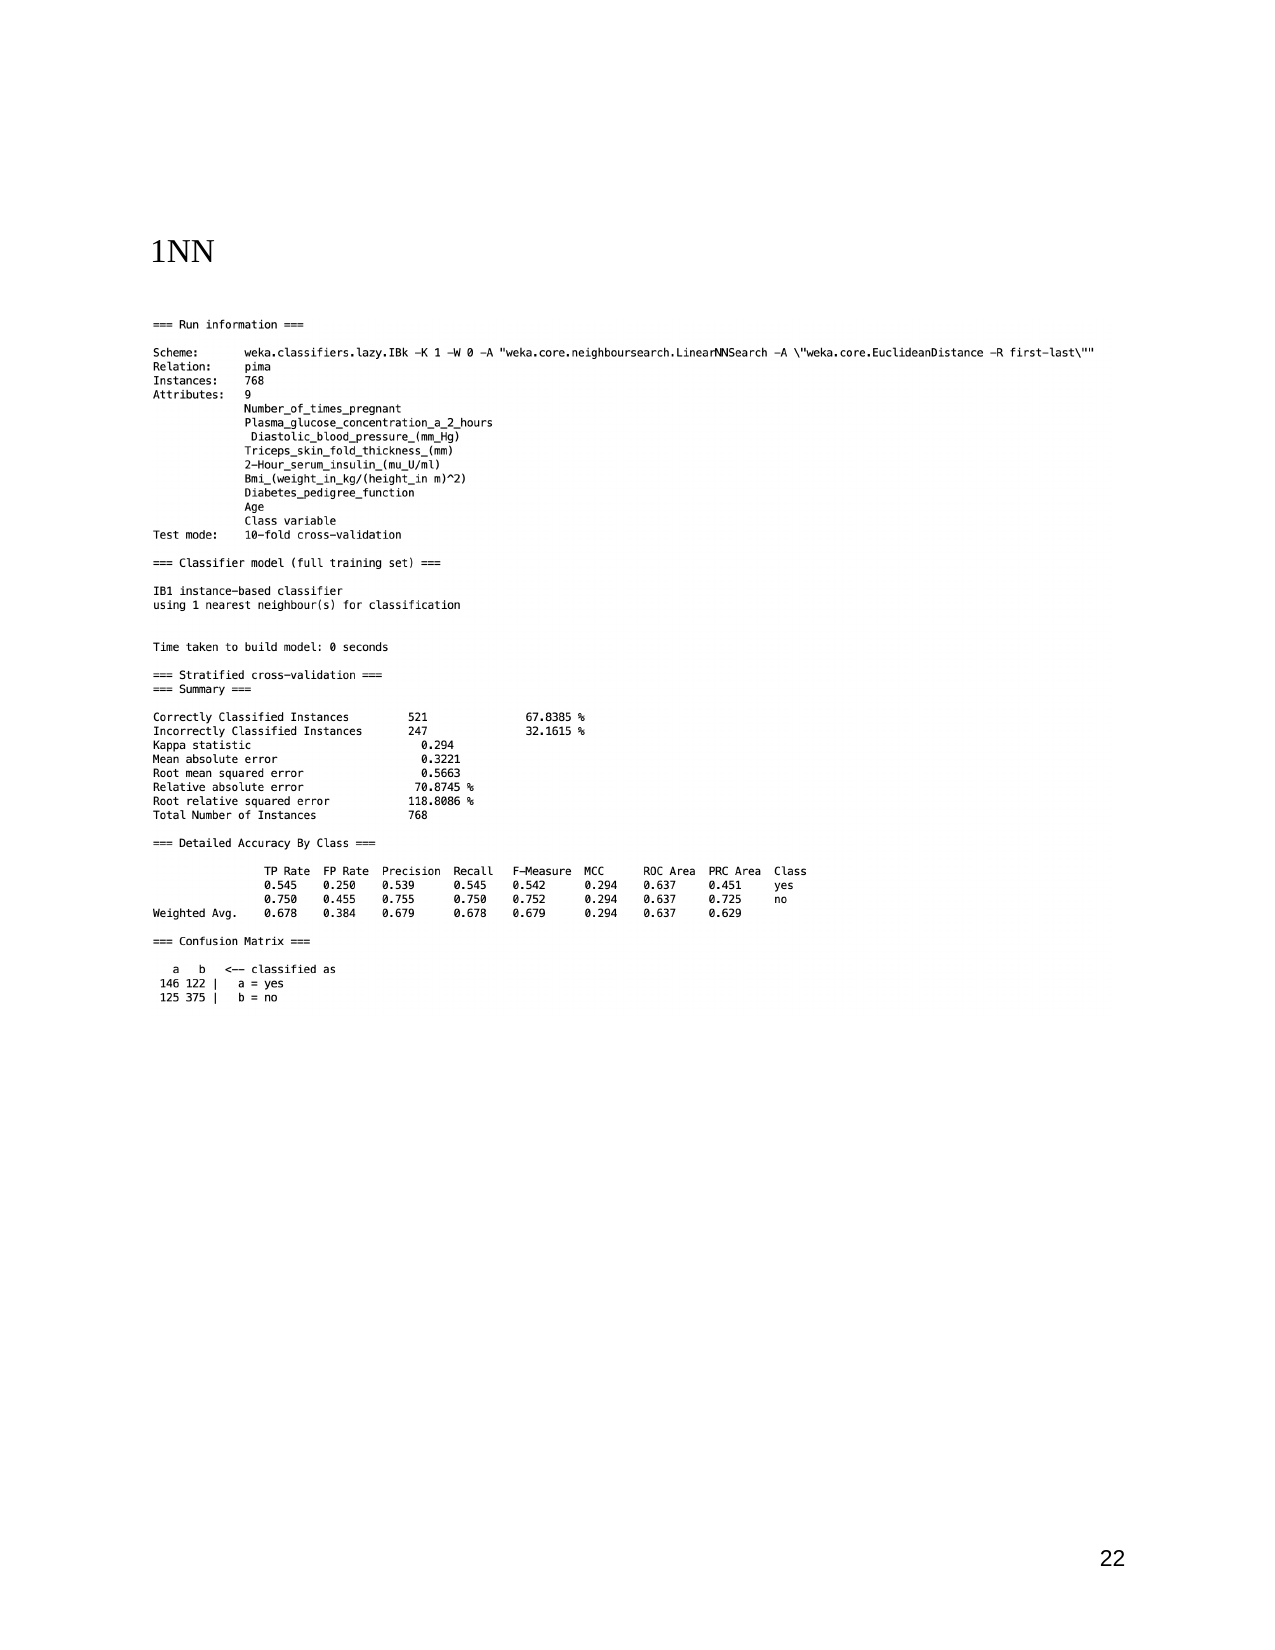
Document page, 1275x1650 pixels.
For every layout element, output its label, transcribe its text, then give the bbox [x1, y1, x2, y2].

picture [150, 318, 1112, 1016]
subtitle 1NN [150, 232, 1125, 270]
